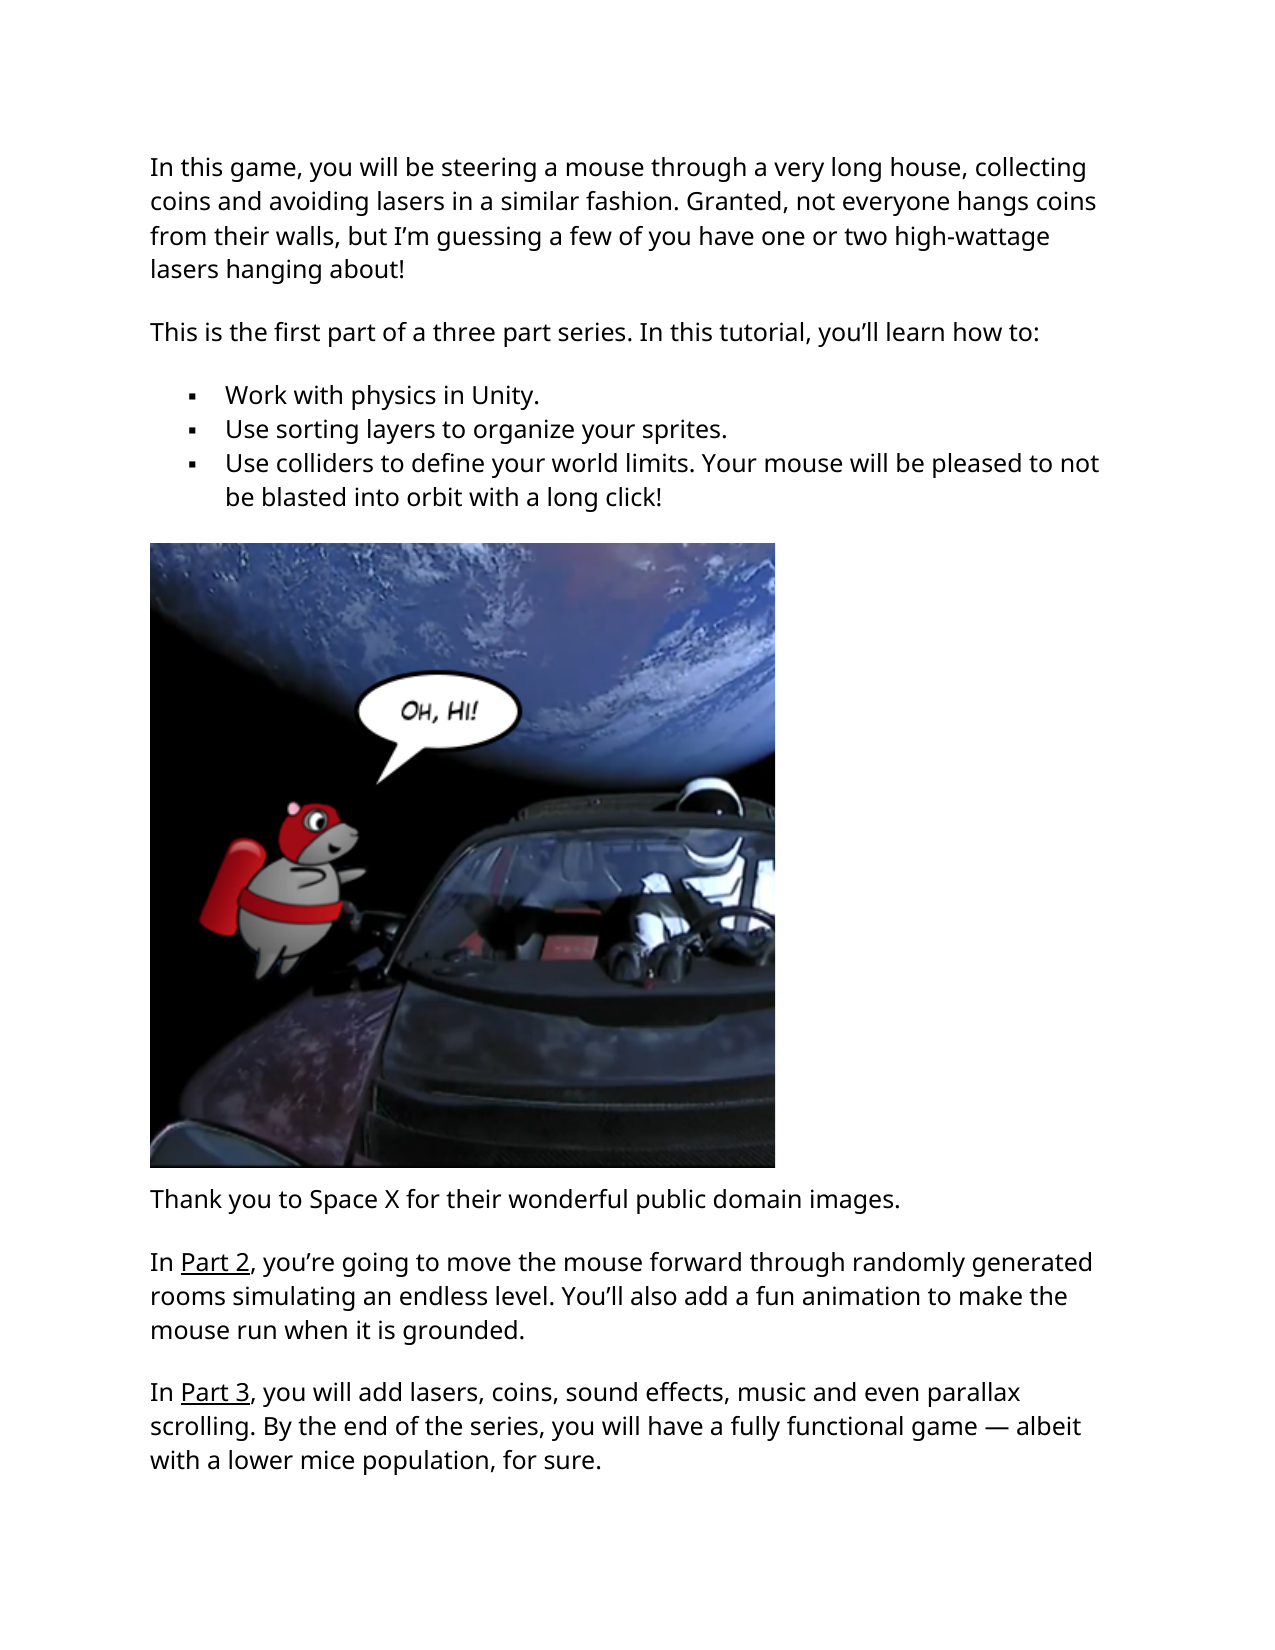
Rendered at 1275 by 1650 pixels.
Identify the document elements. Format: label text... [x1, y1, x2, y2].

text In this game, you will be steering a mouse through a very long house, collecting coins and avoiding lasers in a similar fashion. Granted, not everyone hangs coins from their walls, but I’m guessing a few of you have one or two high-wattage lasers hanging about! [150, 150, 1125, 286]
list Work with physics in Unity. [187, 378, 1125, 412]
list Use sorting layers to organize your sprites. [187, 412, 1125, 446]
text This is the first part of a three part series. In this tutorial, you’ll learn how to: [150, 314, 1125, 348]
text Thank you to Space X for their wonderful public domain images. [150, 1182, 1125, 1216]
list Use colliders to define your world limits. Your mouse will be pleased to not be blasted into orbit with a long click! [187, 446, 1125, 514]
picture [150, 543, 775, 1168]
text In Part 2, you’re going to move the mouse forward through randomly generated rooms simulating an endless level. You’ll also add a fun animation to make the mouse run when it is grounded. [150, 1244, 1125, 1346]
text In Part 3, you will add lasers, coins, sound effects, music and even parallax scrolling. By the end of the series, you will have a fully functional game — albeit with a lower mice population, for sure. [150, 1374, 1125, 1477]
